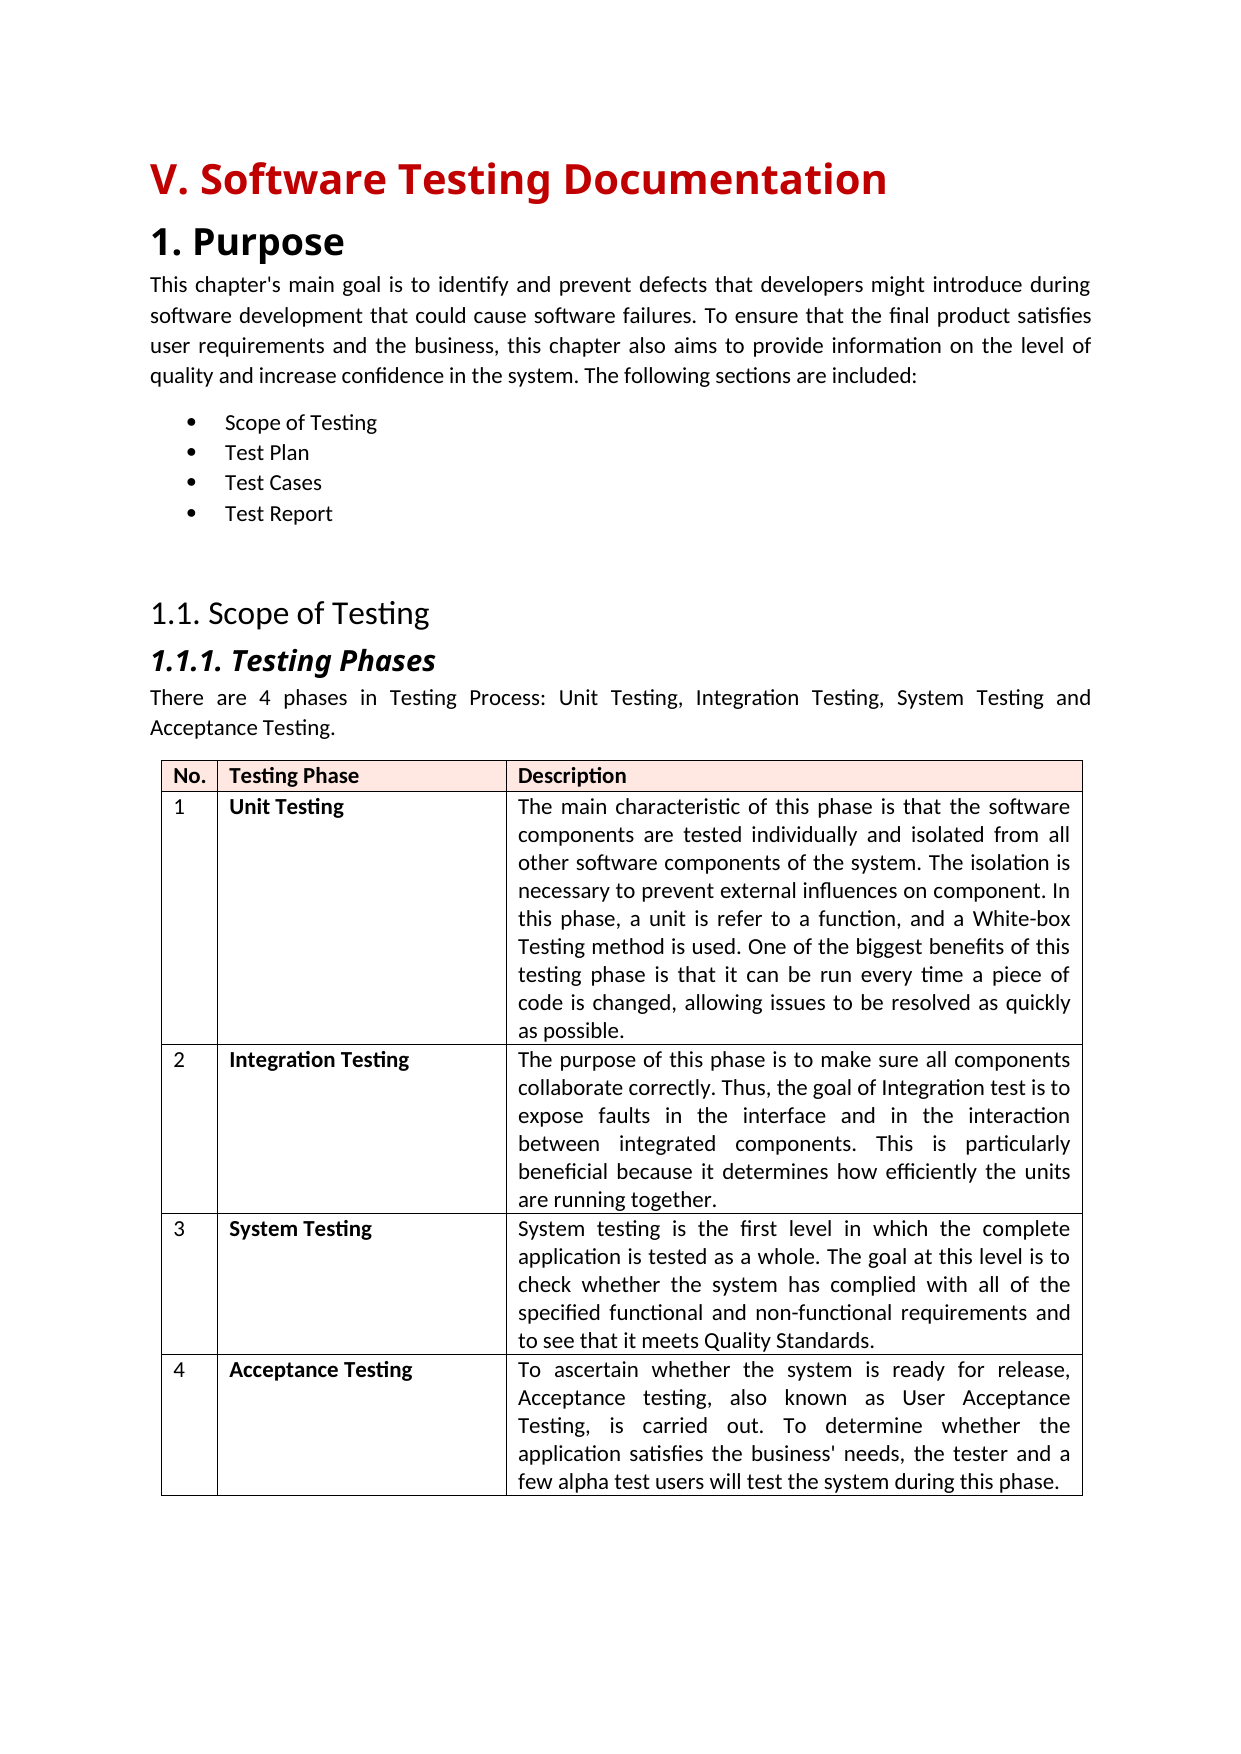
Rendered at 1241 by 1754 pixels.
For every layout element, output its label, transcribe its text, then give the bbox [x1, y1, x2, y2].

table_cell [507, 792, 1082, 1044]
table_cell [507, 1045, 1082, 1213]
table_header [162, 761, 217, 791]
list Scope of Testing [187, 408, 1093, 436]
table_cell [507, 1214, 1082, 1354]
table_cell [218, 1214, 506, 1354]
text This chapter's main goal is to identify and prevent defects that developers might introduce during software development that could cause software failures. To ensure that the final product satisfies user requirements and the business, this chapter also aims to provide information on the level of quality and increase confidence in the system. The following sections are included: [150, 271, 1093, 389]
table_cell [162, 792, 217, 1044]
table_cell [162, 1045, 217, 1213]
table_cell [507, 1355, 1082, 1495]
text There are 4 phases in Testing Process: Unit Testing, Integration Testing, System Testing and Acceptance Testing. [150, 683, 1093, 742]
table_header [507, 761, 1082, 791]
subtitle 1. Purpose [150, 215, 1093, 266]
subtitle 1.1. Scope of Testing [150, 592, 1093, 633]
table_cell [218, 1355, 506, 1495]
subtitle V. Software Testing Documentation [150, 150, 1093, 207]
subtitle 1.1.1. Testing Phases [150, 641, 1093, 680]
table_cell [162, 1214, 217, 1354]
list Test Cases [187, 468, 1093, 496]
list Test Report [187, 499, 1093, 527]
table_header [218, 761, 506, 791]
list Test Plan [187, 438, 1093, 466]
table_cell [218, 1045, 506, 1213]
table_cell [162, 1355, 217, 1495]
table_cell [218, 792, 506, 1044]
